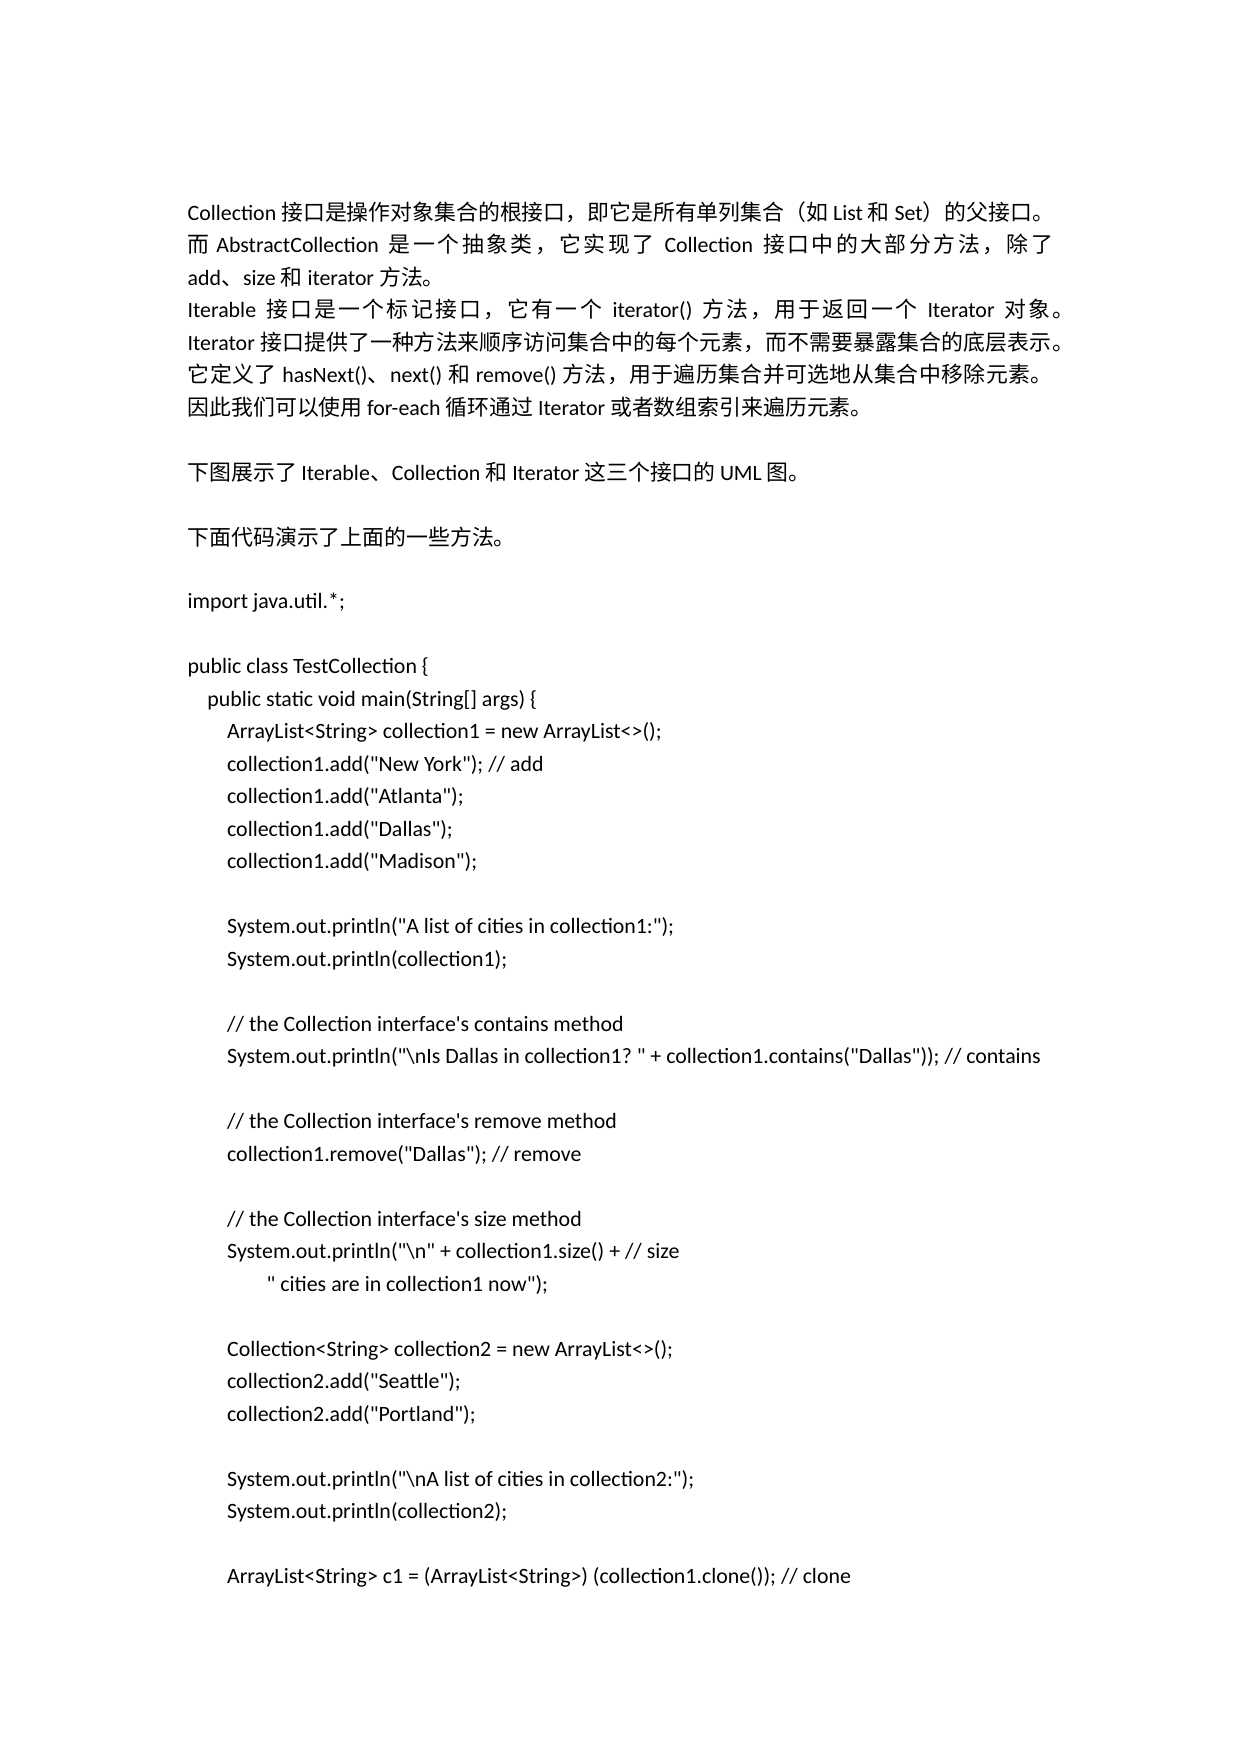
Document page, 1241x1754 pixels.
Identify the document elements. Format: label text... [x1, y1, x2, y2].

text Iterable 接口是一个标记接口，它有一个 iterator() 方法，用于返回一个 Iterator 对象。Iterator 接口提供了一种方法来顺序访问集合中的每个元素，而不需要暴露集合的底层表示。它定义了 hasNext()、next() 和 remove() 方法，用于遍历集合并可选地从集合中移除元素。因此我们可以使用for-each 循环通过 Iterator 或者数组索引来遍历元素。 [187, 292, 1053, 422]
text collection2.add("Portland"); [187, 1397, 1053, 1429]
text Collection 接口是操作对象集合的根接口，即它是所有单列集合（如 List 和 Set）的父接口。 [187, 194, 1053, 227]
text public static void main(String[] args) { [187, 682, 1053, 714]
text System.out.println(collection2); [187, 1494, 1053, 1527]
text 而AbstractCollection 是一个抽象类，它实现了 Collection 接口中的大部分方法，除了 add、size 和 iterator 方法。 [187, 227, 1053, 292]
text collection1.remove("Dallas"); // remove [187, 1137, 1053, 1169]
text collection1.add("Madison"); [187, 844, 1053, 877]
text System.out.println("\n" + collection1.size() + // size [187, 1234, 1053, 1267]
text System.out.println(collection1); [187, 942, 1053, 974]
text Collection<String> collection2 = new ArrayList<>(); [187, 1332, 1053, 1364]
text collection1.add("New York"); // add [187, 747, 1053, 779]
text collection1.add("Atlanta"); [187, 779, 1053, 812]
text ArrayList<String> c1 = (ArrayList<String>) (collection1.clone()); // clone [187, 1559, 1053, 1592]
text System.out.println("\nIs Dallas in collection1? " + collection1.contains("Dallas")); // contains [187, 1039, 1053, 1072]
text collection2.add("Seattle"); [187, 1364, 1053, 1397]
text // the Collection interface's remove method [187, 1104, 1053, 1137]
text System.out.println("\nA list of cities in collection2:"); [187, 1462, 1053, 1494]
text System.out.println("A list of cities in collection1:"); [187, 909, 1053, 942]
text public class TestCollection { [187, 649, 1053, 682]
text collection1.add("Dallas"); [187, 812, 1053, 844]
text // the Collection interface's size method [187, 1202, 1053, 1234]
text import java.util.*; [187, 584, 1053, 617]
text 下图展示了Iterable、Collection 和 Iterator 这三个接口的UML图。 [187, 454, 1053, 487]
text ArrayList<String> collection1 = new ArrayList<>(); [187, 714, 1053, 747]
text // the Collection interface's contains method [187, 1007, 1053, 1039]
text " cities are in collection1 now"); [187, 1267, 1053, 1299]
text 下面代码演示了上面的一些方法。 [187, 519, 1053, 552]
